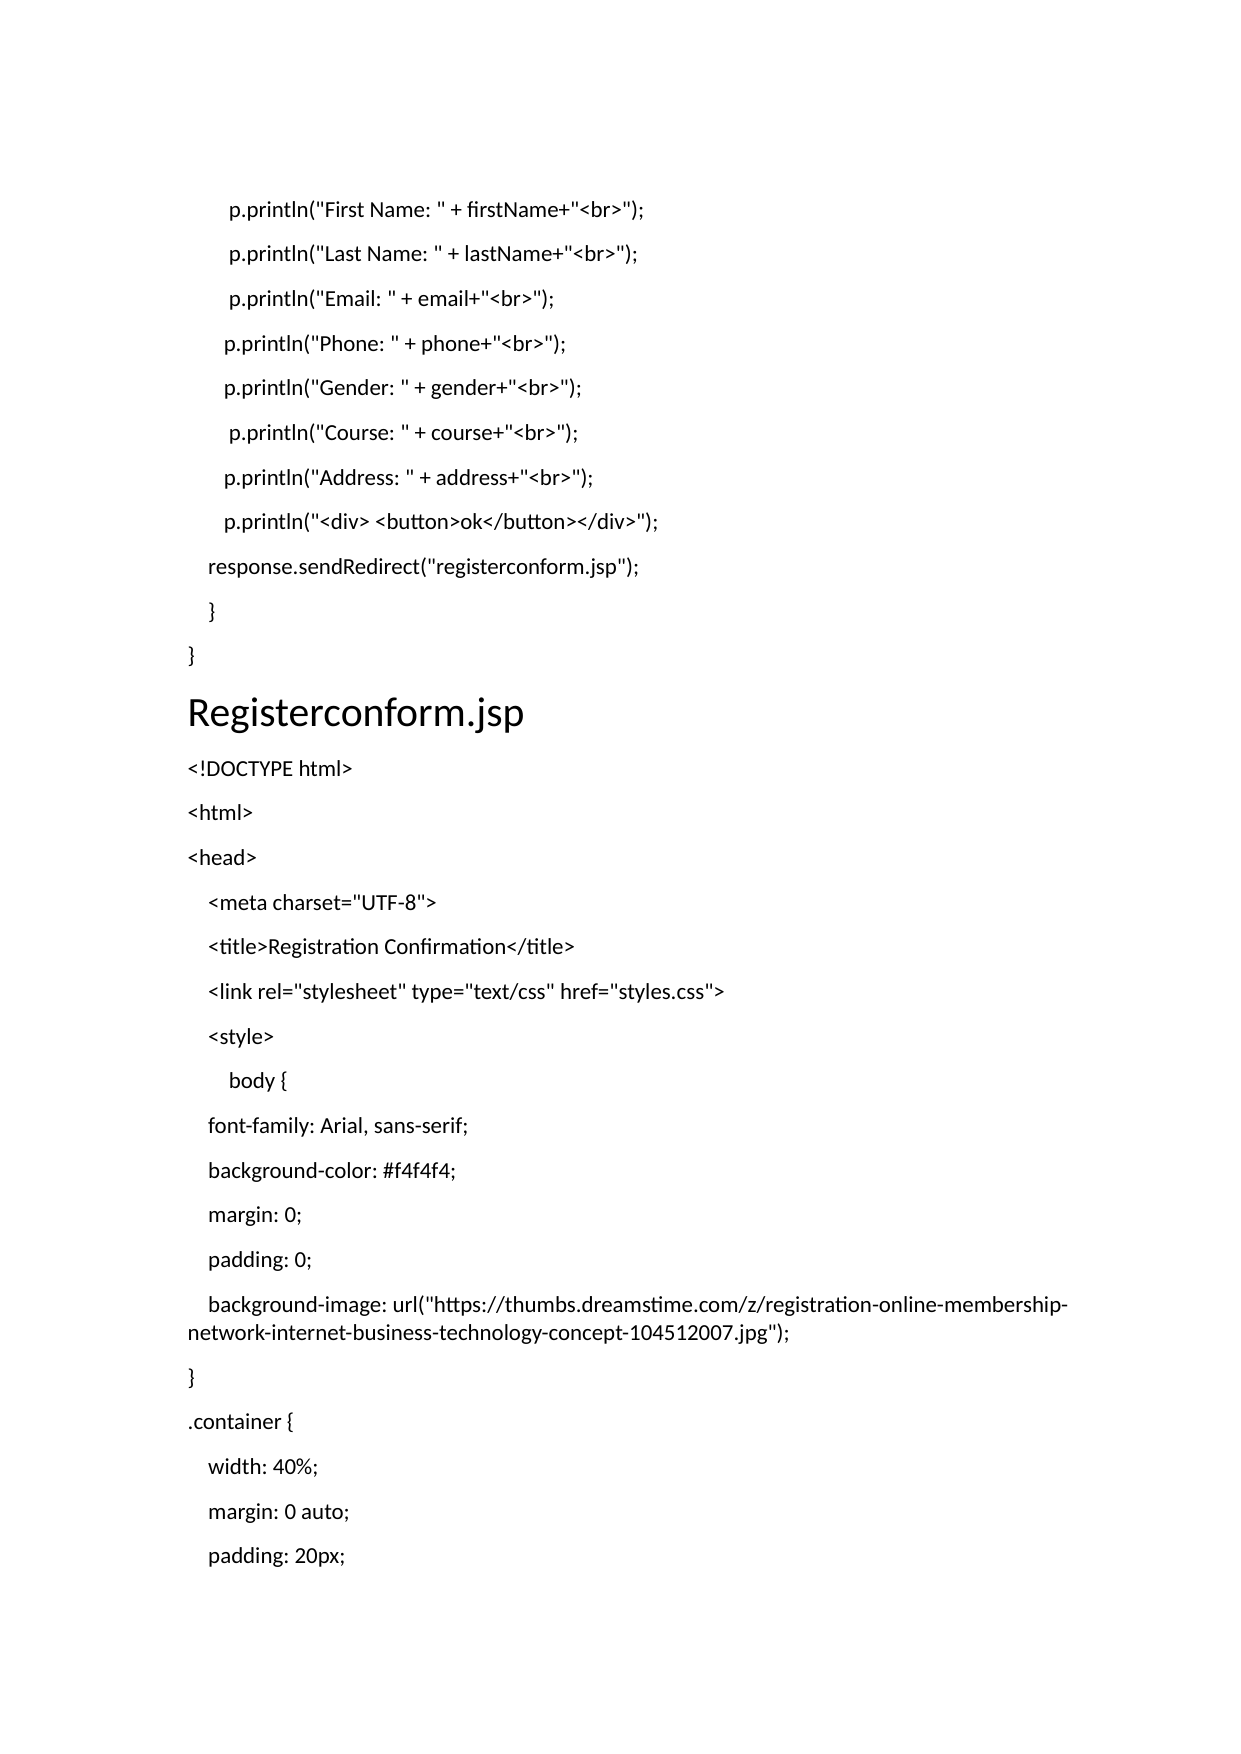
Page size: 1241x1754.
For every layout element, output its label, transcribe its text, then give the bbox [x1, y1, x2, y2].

text Registerconform.jsp [187, 686, 1090, 737]
text <link rel="stylesheet" type="text/css" href="styles.css"> [187, 977, 1090, 1005]
text .container { [187, 1407, 1090, 1435]
text p.println("First Name: " + firstName+"<br>"); [187, 195, 1090, 223]
text p.println("Phone: " + phone+"<br>"); [187, 329, 1090, 357]
text padding: 20px; [187, 1541, 1090, 1569]
text p.println("Address: " + address+"<br>"); [187, 463, 1090, 491]
text background-color: #f4f4f4; [187, 1156, 1090, 1184]
text body { [187, 1067, 1090, 1094]
text <meta charset="UTF-8"> [187, 888, 1090, 916]
text <style> [187, 1022, 1090, 1050]
text padding: 0; [187, 1245, 1090, 1273]
text p.println("Last Name: " + lastName+"<br>"); [187, 239, 1090, 267]
text p.println("Course: " + course+"<br>"); [187, 418, 1090, 446]
text } [187, 642, 1090, 669]
text <html> [187, 798, 1090, 826]
text p.println("Gender: " + gender+"<br>"); [187, 373, 1090, 401]
text background-image: url("https://thumbs.dreamstime.com/z/registration-online-membership-network-internet-business-technology-concept-104512007.jpg"); [187, 1290, 1090, 1346]
text <!DOCTYPE html> [187, 754, 1090, 782]
text font-family: Arial, sans-serif; [187, 1111, 1090, 1139]
text } [187, 597, 1090, 625]
text p.println("Email: " + email+"<br>"); [187, 284, 1090, 312]
text p.println("<div> <button>ok</button></div>"); [187, 507, 1090, 536]
text } [187, 1363, 1090, 1391]
text <head> [187, 843, 1090, 871]
text <title>Registration Confirmation</title> [187, 932, 1090, 961]
text response.sendRedirect("registerconform.jsp"); [187, 552, 1090, 580]
text margin: 0 auto; [187, 1497, 1090, 1525]
text margin: 0; [187, 1201, 1090, 1229]
text width: 40%; [187, 1452, 1090, 1480]
